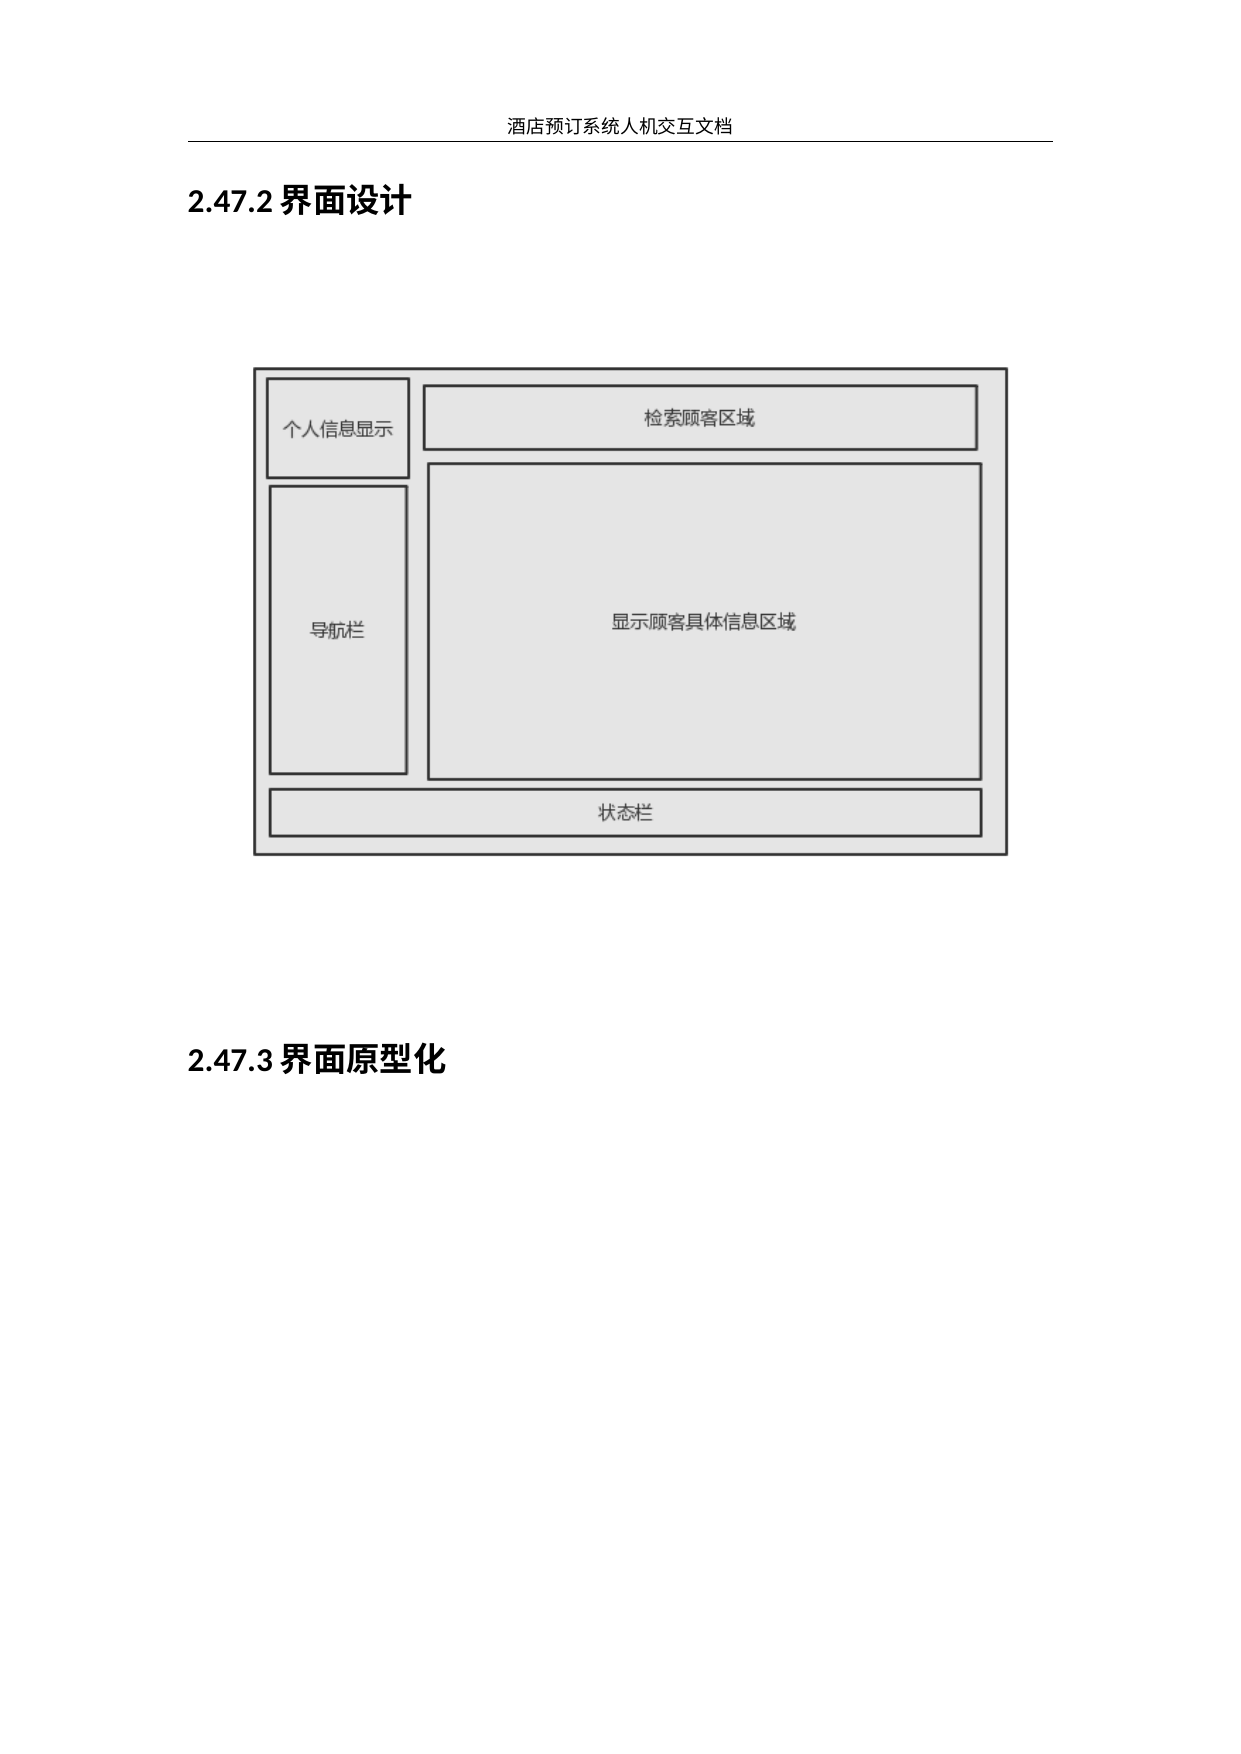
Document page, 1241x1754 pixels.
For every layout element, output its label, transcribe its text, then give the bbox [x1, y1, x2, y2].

subtitle 2.47.2界面设计 [187, 164, 1053, 232]
picture [187, 301, 1052, 900]
